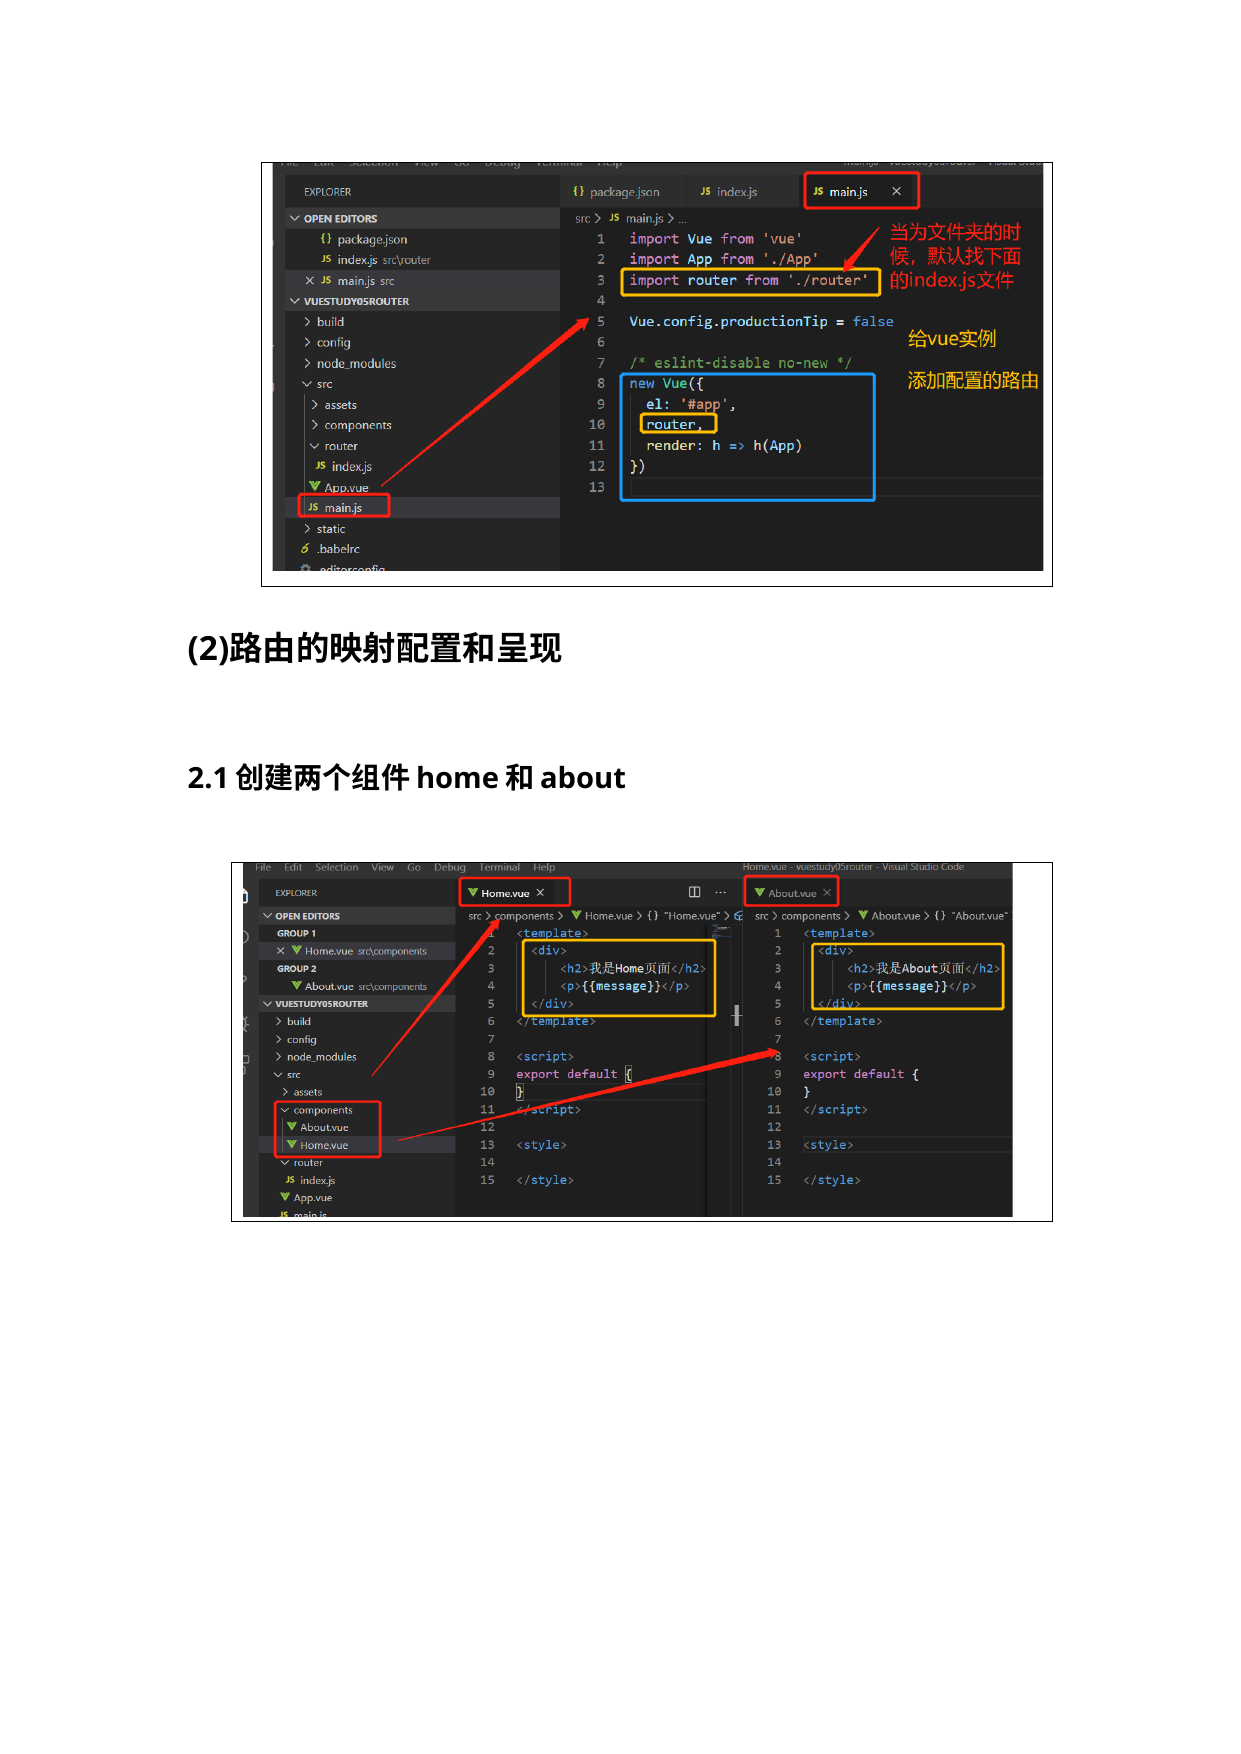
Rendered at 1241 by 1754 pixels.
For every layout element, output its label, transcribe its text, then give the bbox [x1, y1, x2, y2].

subtitle (2)路由的映射配置和呈现 [187, 614, 1053, 679]
picture [243, 863, 1013, 1217]
picture [272, 163, 1044, 571]
subtitle 2.1创建两个组件home和about [187, 743, 1053, 808]
table_header [232, 863, 1052, 1221]
table_cell [262, 163, 1052, 586]
